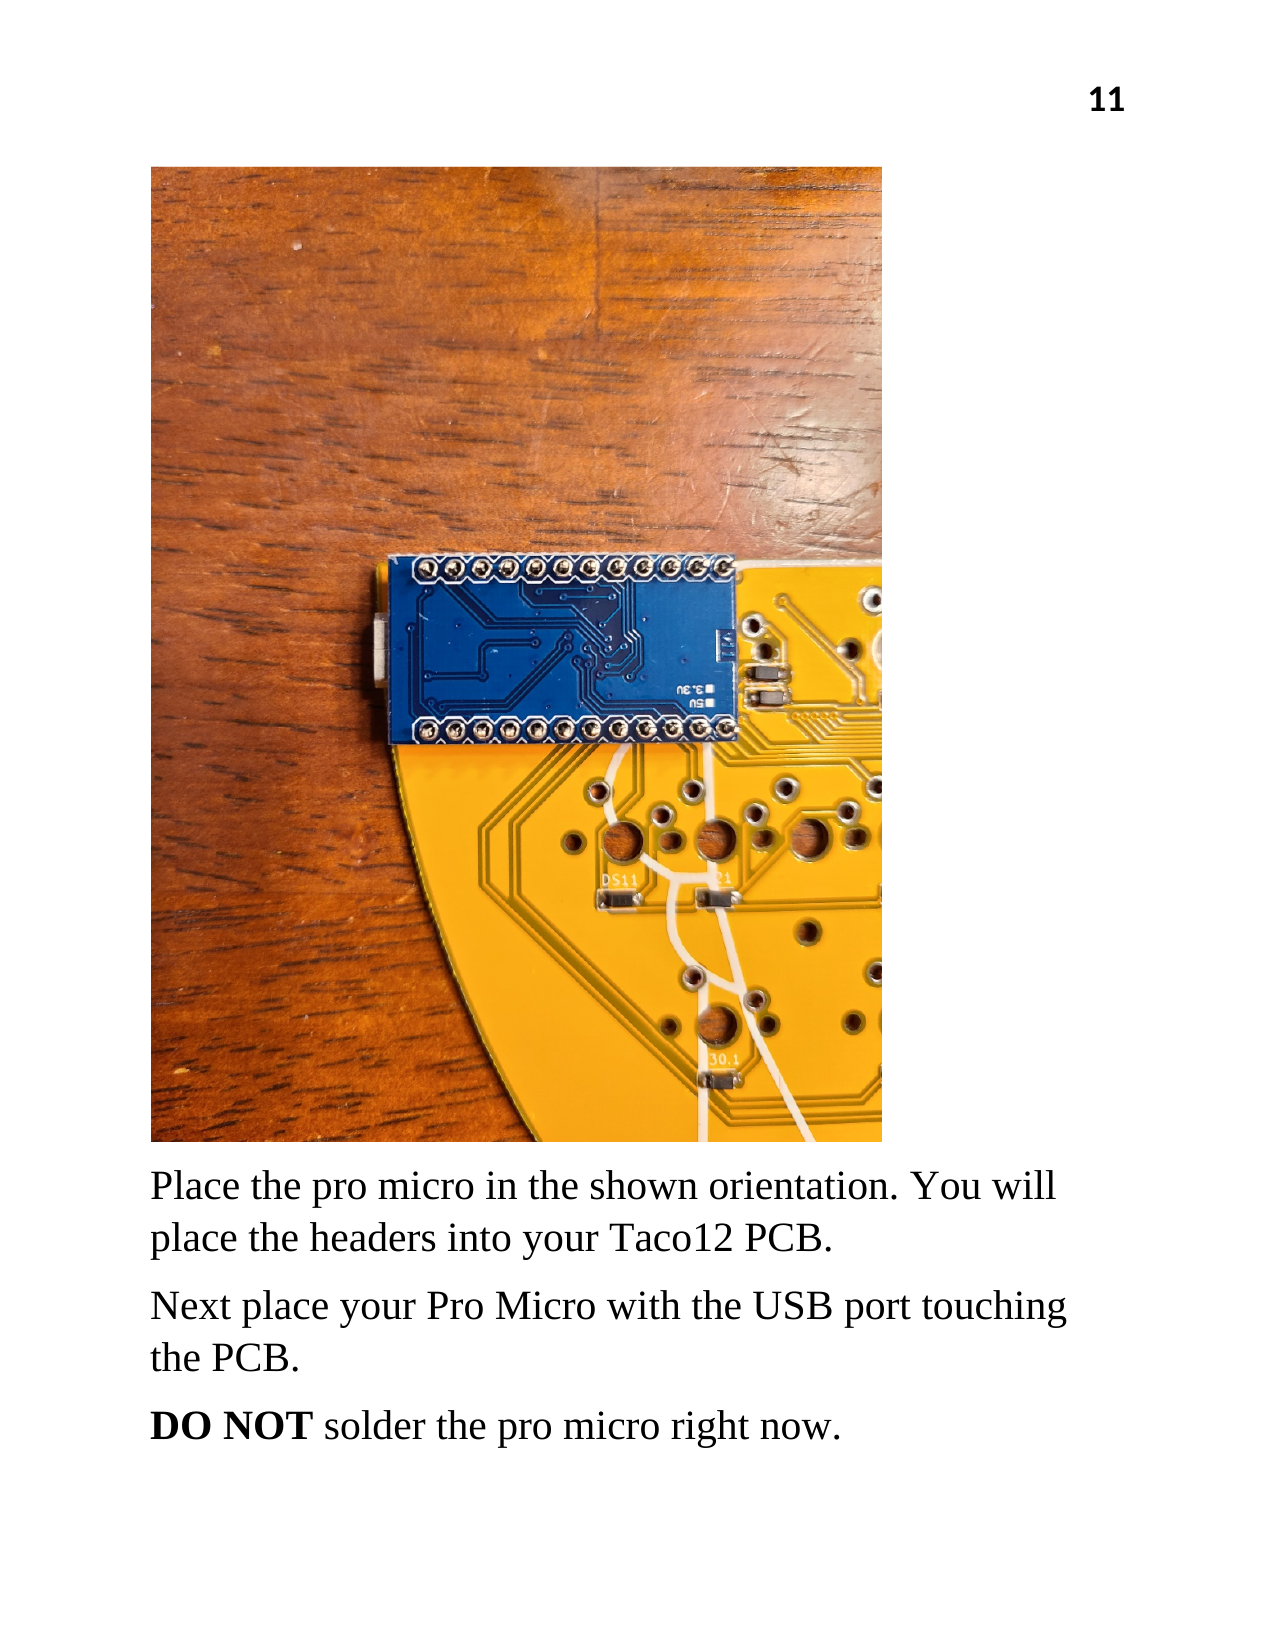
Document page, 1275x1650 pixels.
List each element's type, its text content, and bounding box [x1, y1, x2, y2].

text DO NOT solder the pro micro right now. [150, 1401, 1125, 1449]
text Place the pro micro in the shown orientation. You will place the headers into your Taco12 PCB. [150, 1161, 1125, 1260]
picture [151, 168, 882, 1141]
text Next place your Pro Micro with the USB port touching the PCB. [150, 1281, 1125, 1380]
